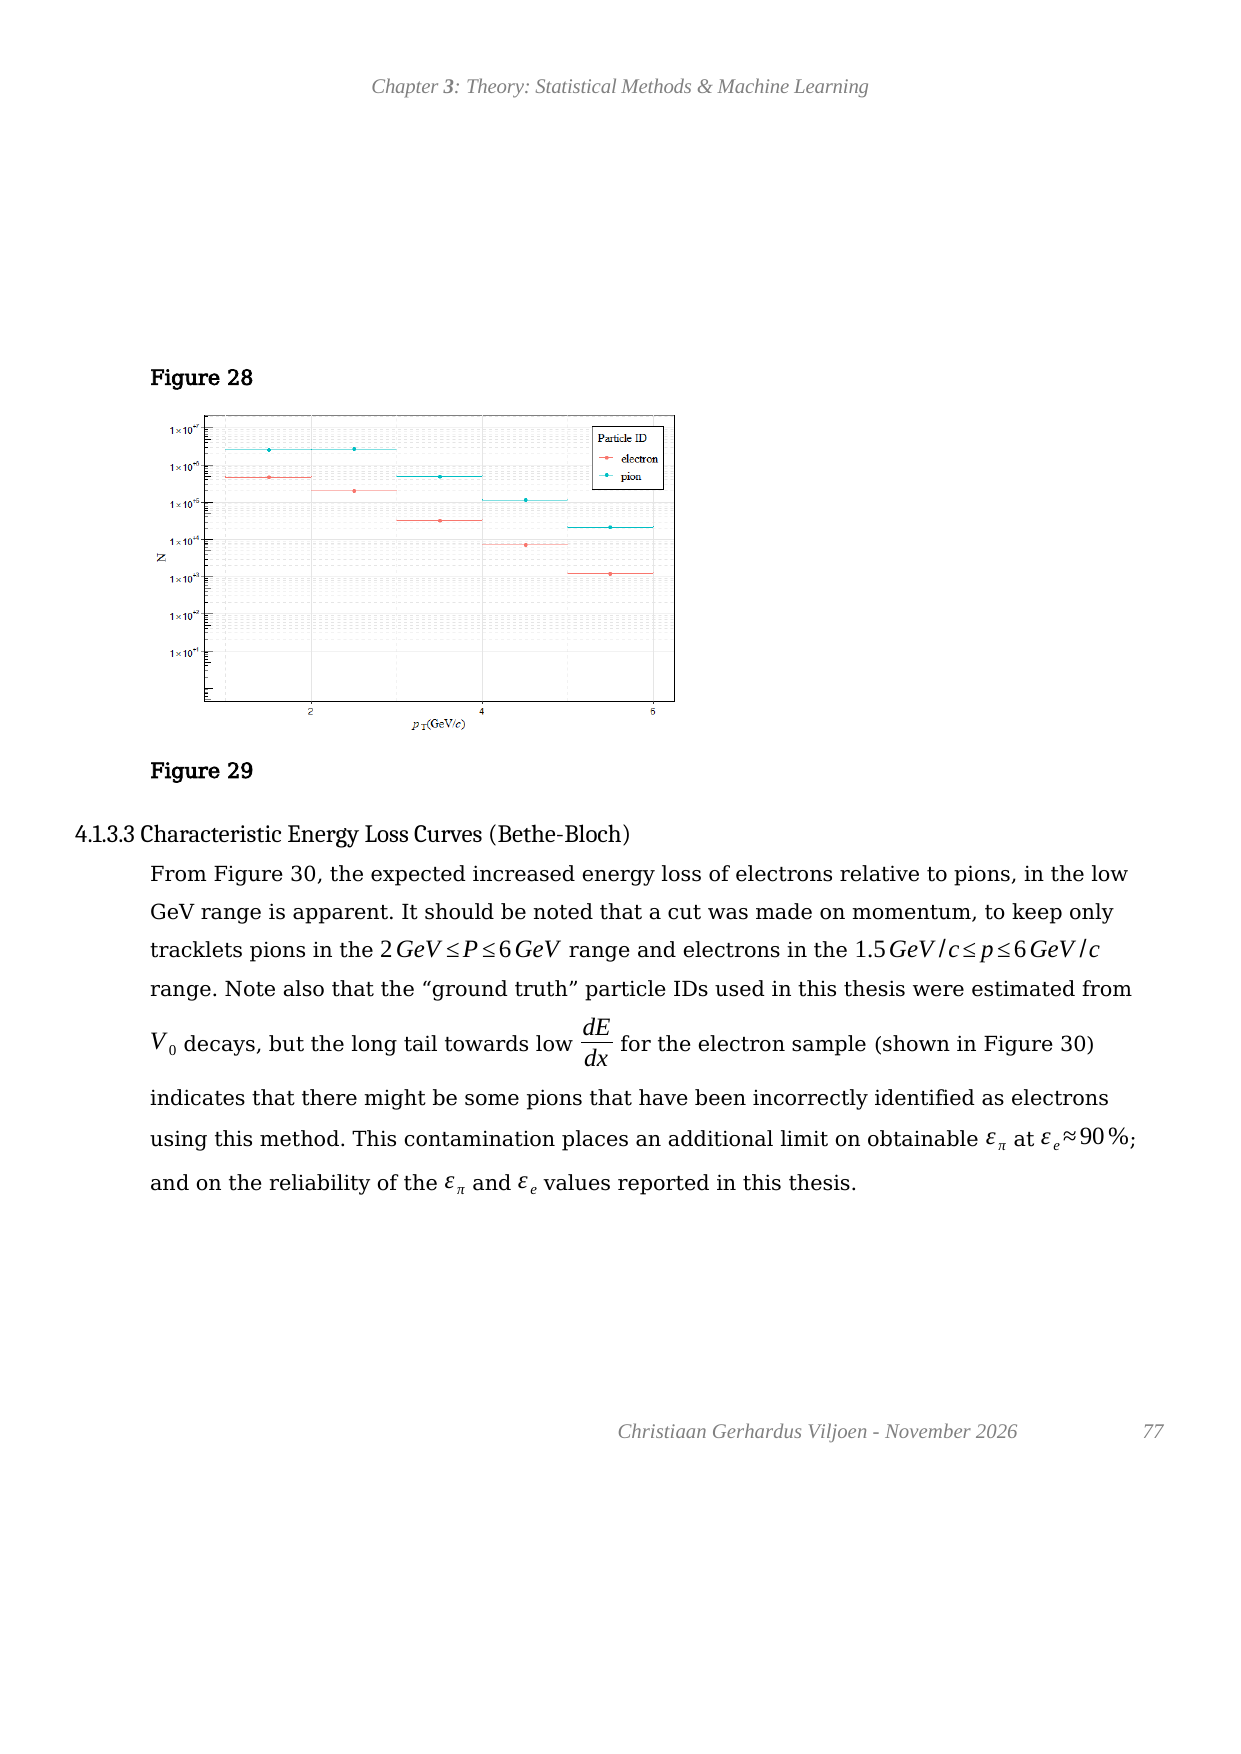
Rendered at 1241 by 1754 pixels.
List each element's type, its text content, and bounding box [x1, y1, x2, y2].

subtitle Characteristic Energy Loss Curves (Bethe-Bloch) [75, 820, 1165, 848]
text Figure 28 [150, 364, 1165, 389]
text Figure 29 [150, 757, 1165, 782]
text From Figure 25, the expected increased energy loss of electrons relative to pions, in the low GeV range is apparent. It should be noted that a cut was made on momentum, to keep only tracklets pions in the range and electrons in the range. Note also that the “ground truth” particle IDs used in this thesis were estimated from decays, but the long tail towards low for the electron sample (shown in Figure 25) indicates that there might be some pions that have been incorrectly identified as electrons using this method. This contamination places an additional limit on obtainable at ; and on the reliability of the and values reported in this thesis. [150, 861, 1165, 1198]
picture [150, 410, 680, 737]
